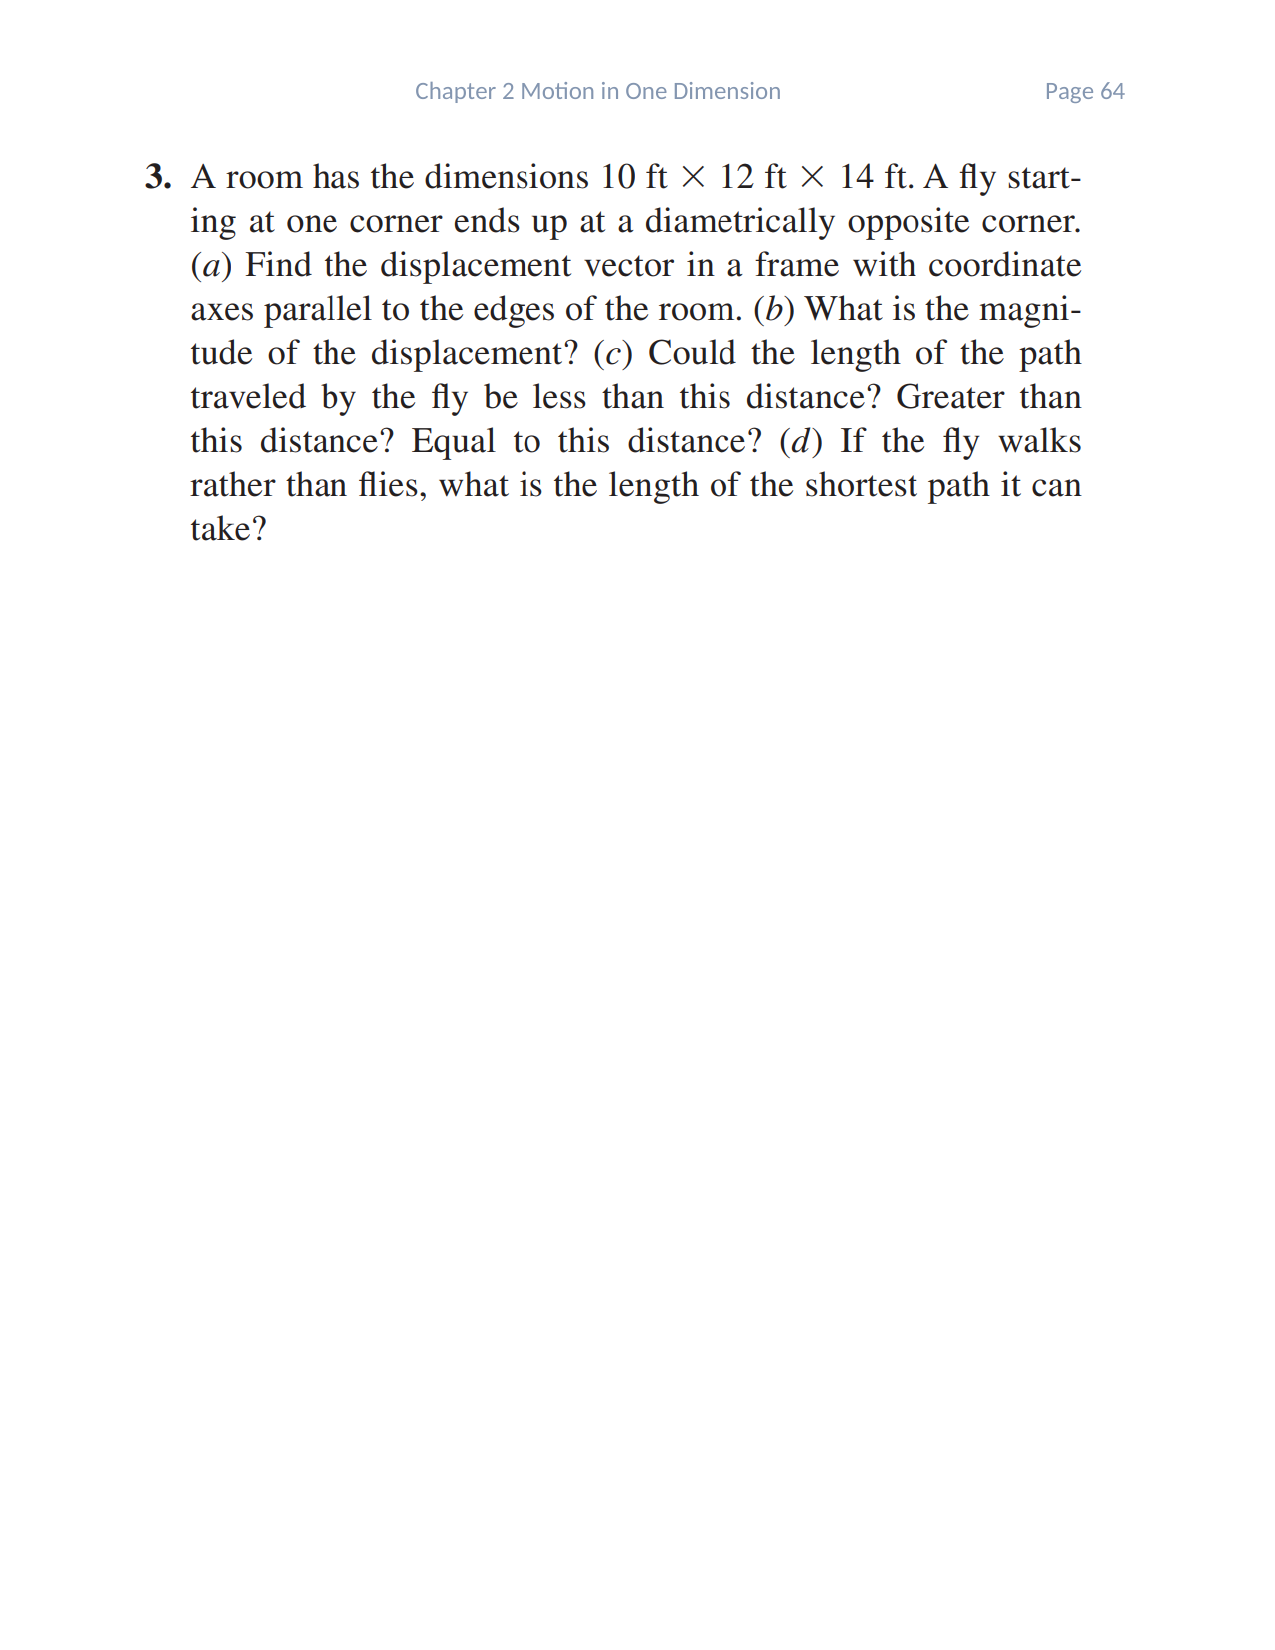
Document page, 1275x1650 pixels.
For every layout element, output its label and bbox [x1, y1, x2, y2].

picture [135, 150, 1110, 556]
